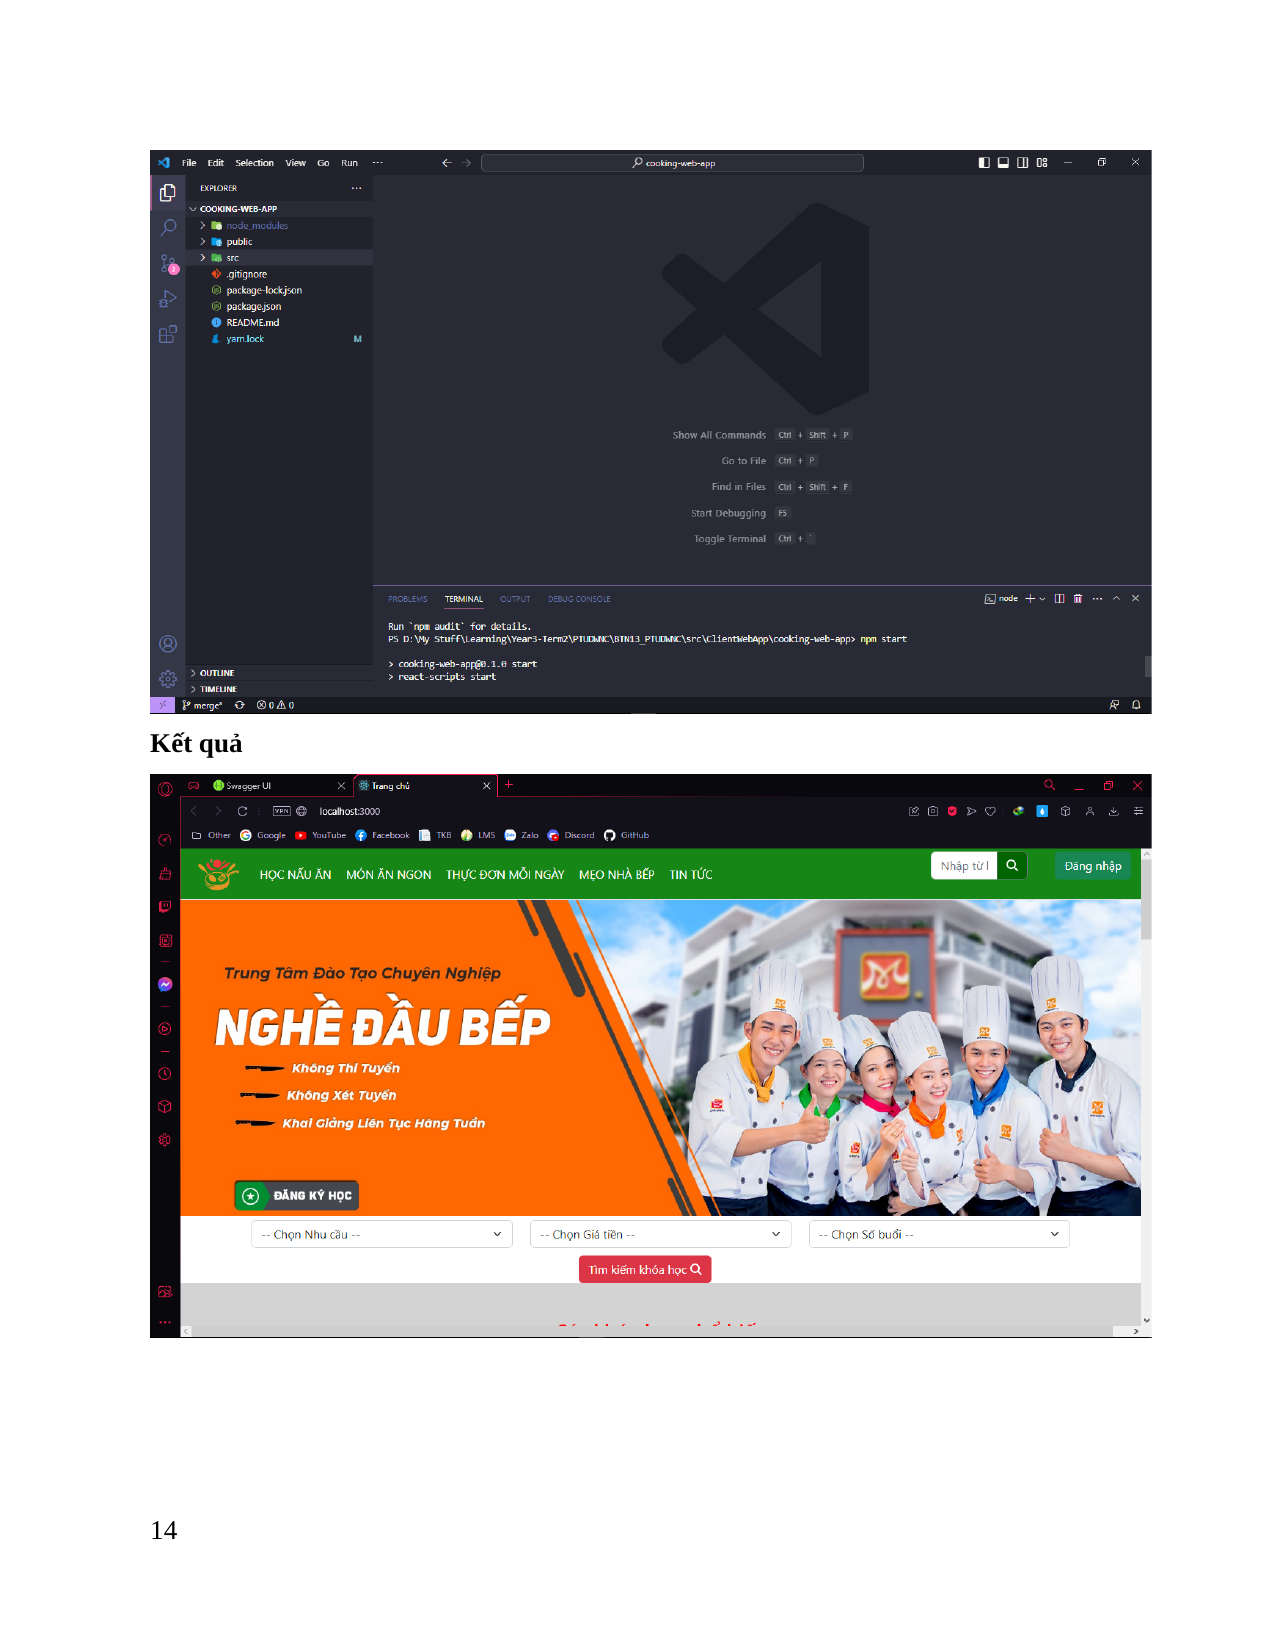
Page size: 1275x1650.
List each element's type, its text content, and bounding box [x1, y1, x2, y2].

text Kết quả [150, 728, 1152, 759]
picture [150, 774, 1152, 1338]
picture [150, 150, 1152, 714]
